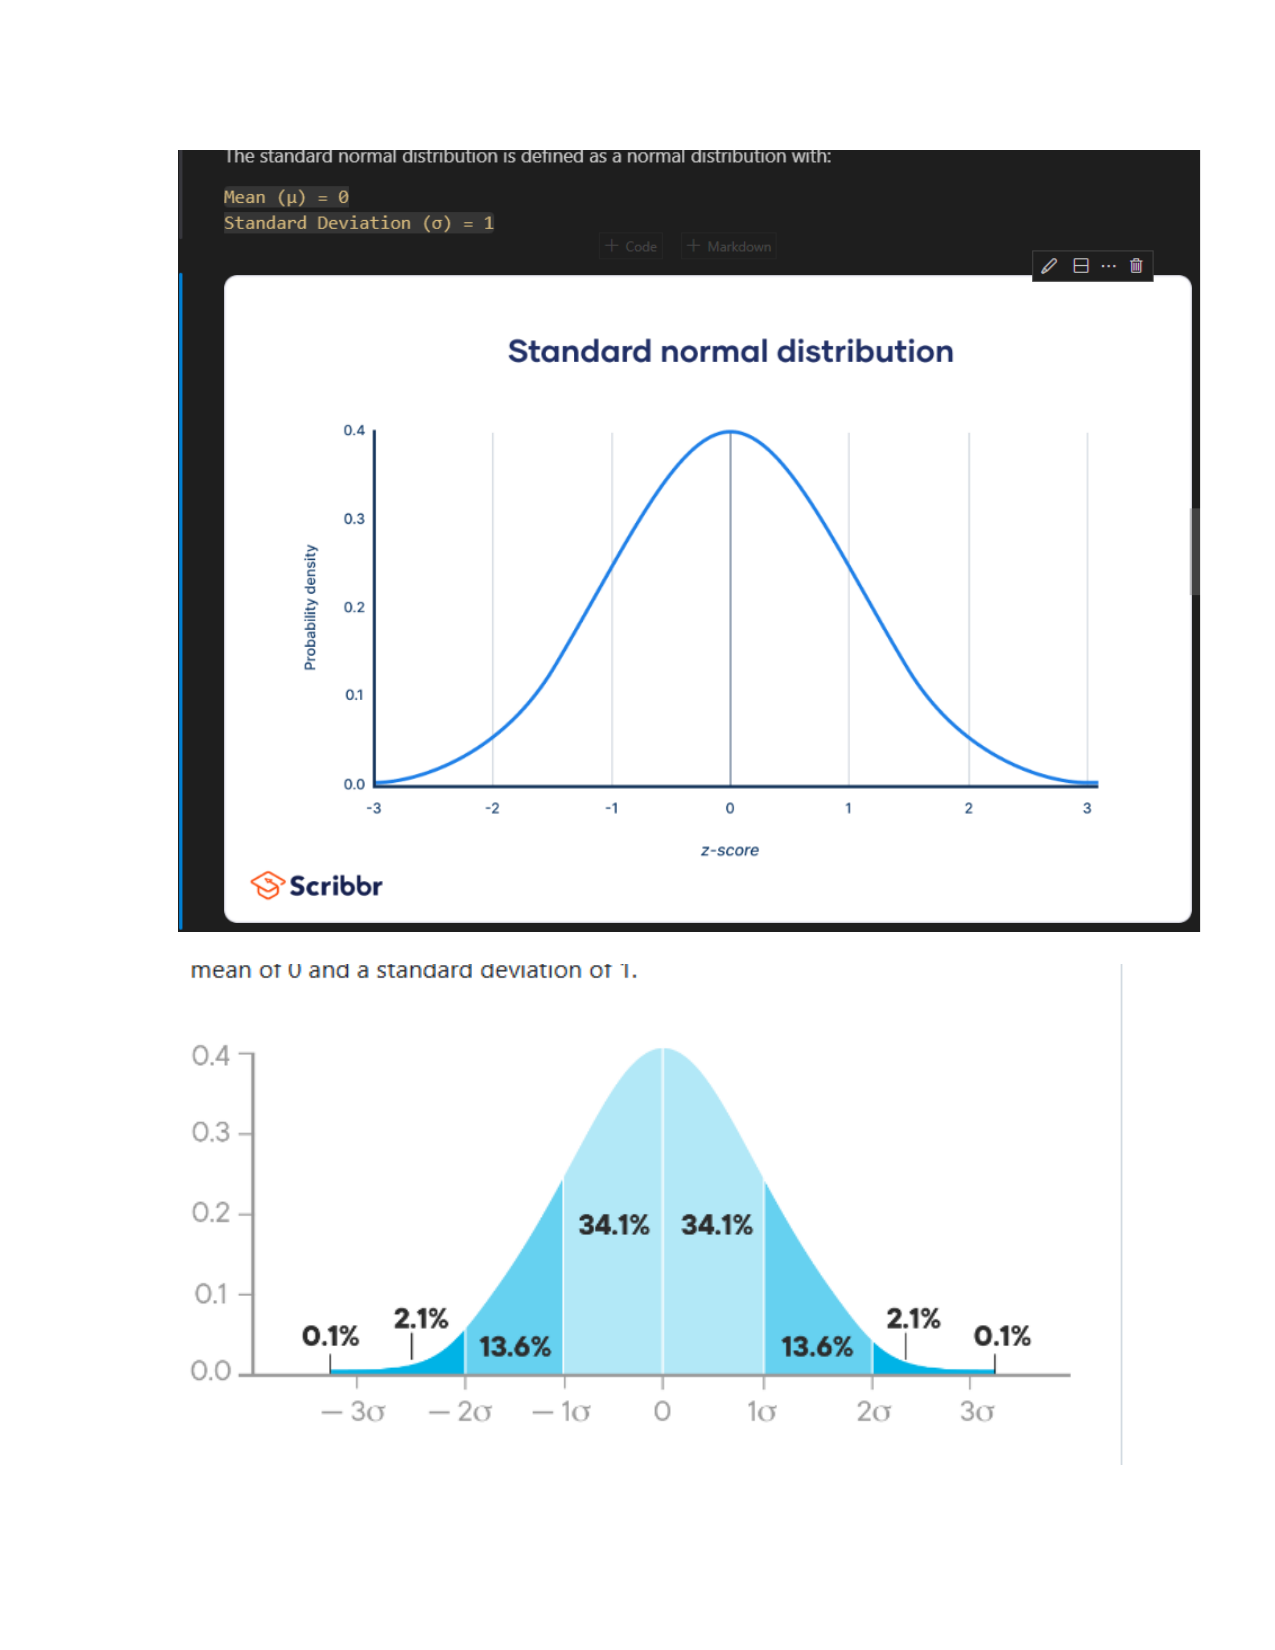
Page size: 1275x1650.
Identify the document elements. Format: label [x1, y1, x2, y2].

picture [178, 964, 1132, 1465]
picture [178, 150, 1200, 932]
